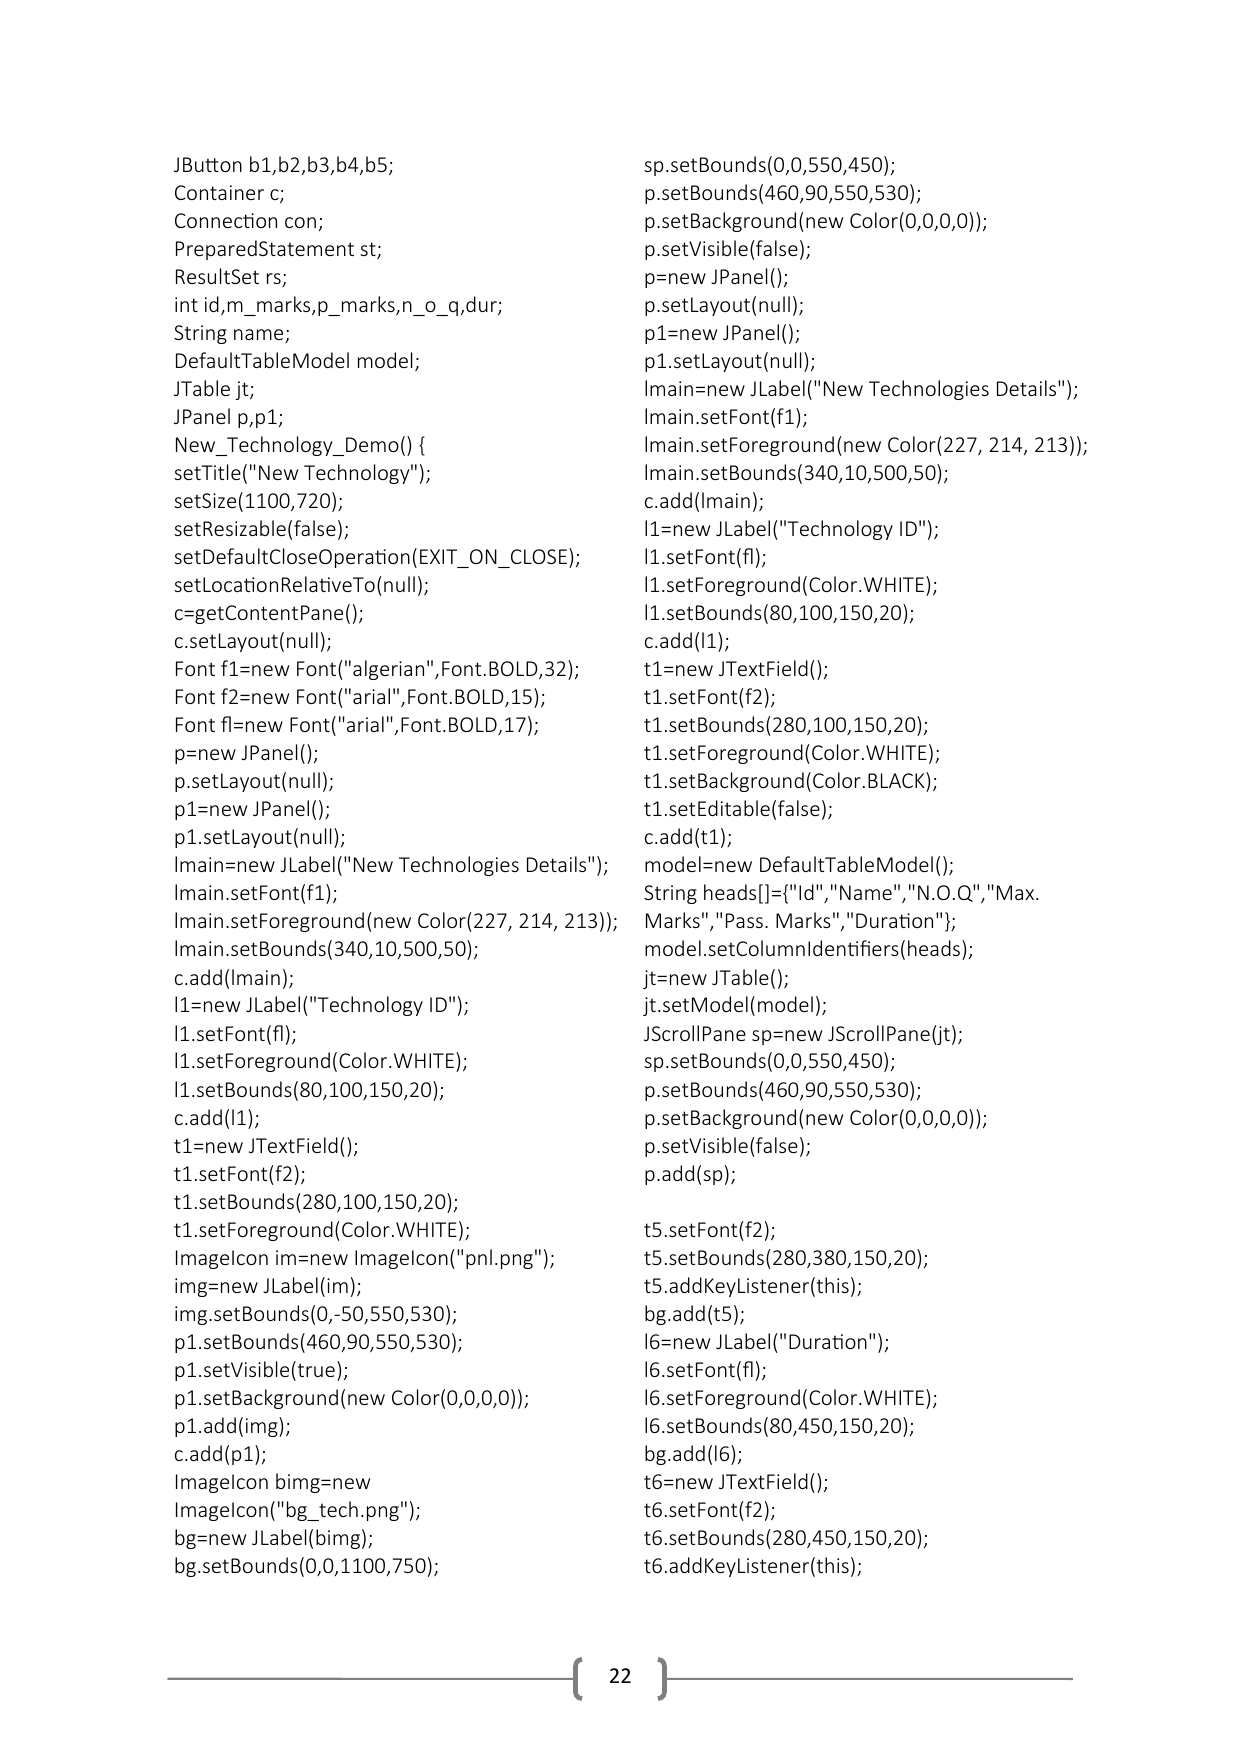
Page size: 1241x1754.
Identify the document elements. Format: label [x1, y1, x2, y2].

table_header [633, 150, 1152, 1579]
table_header [163, 150, 632, 1579]
